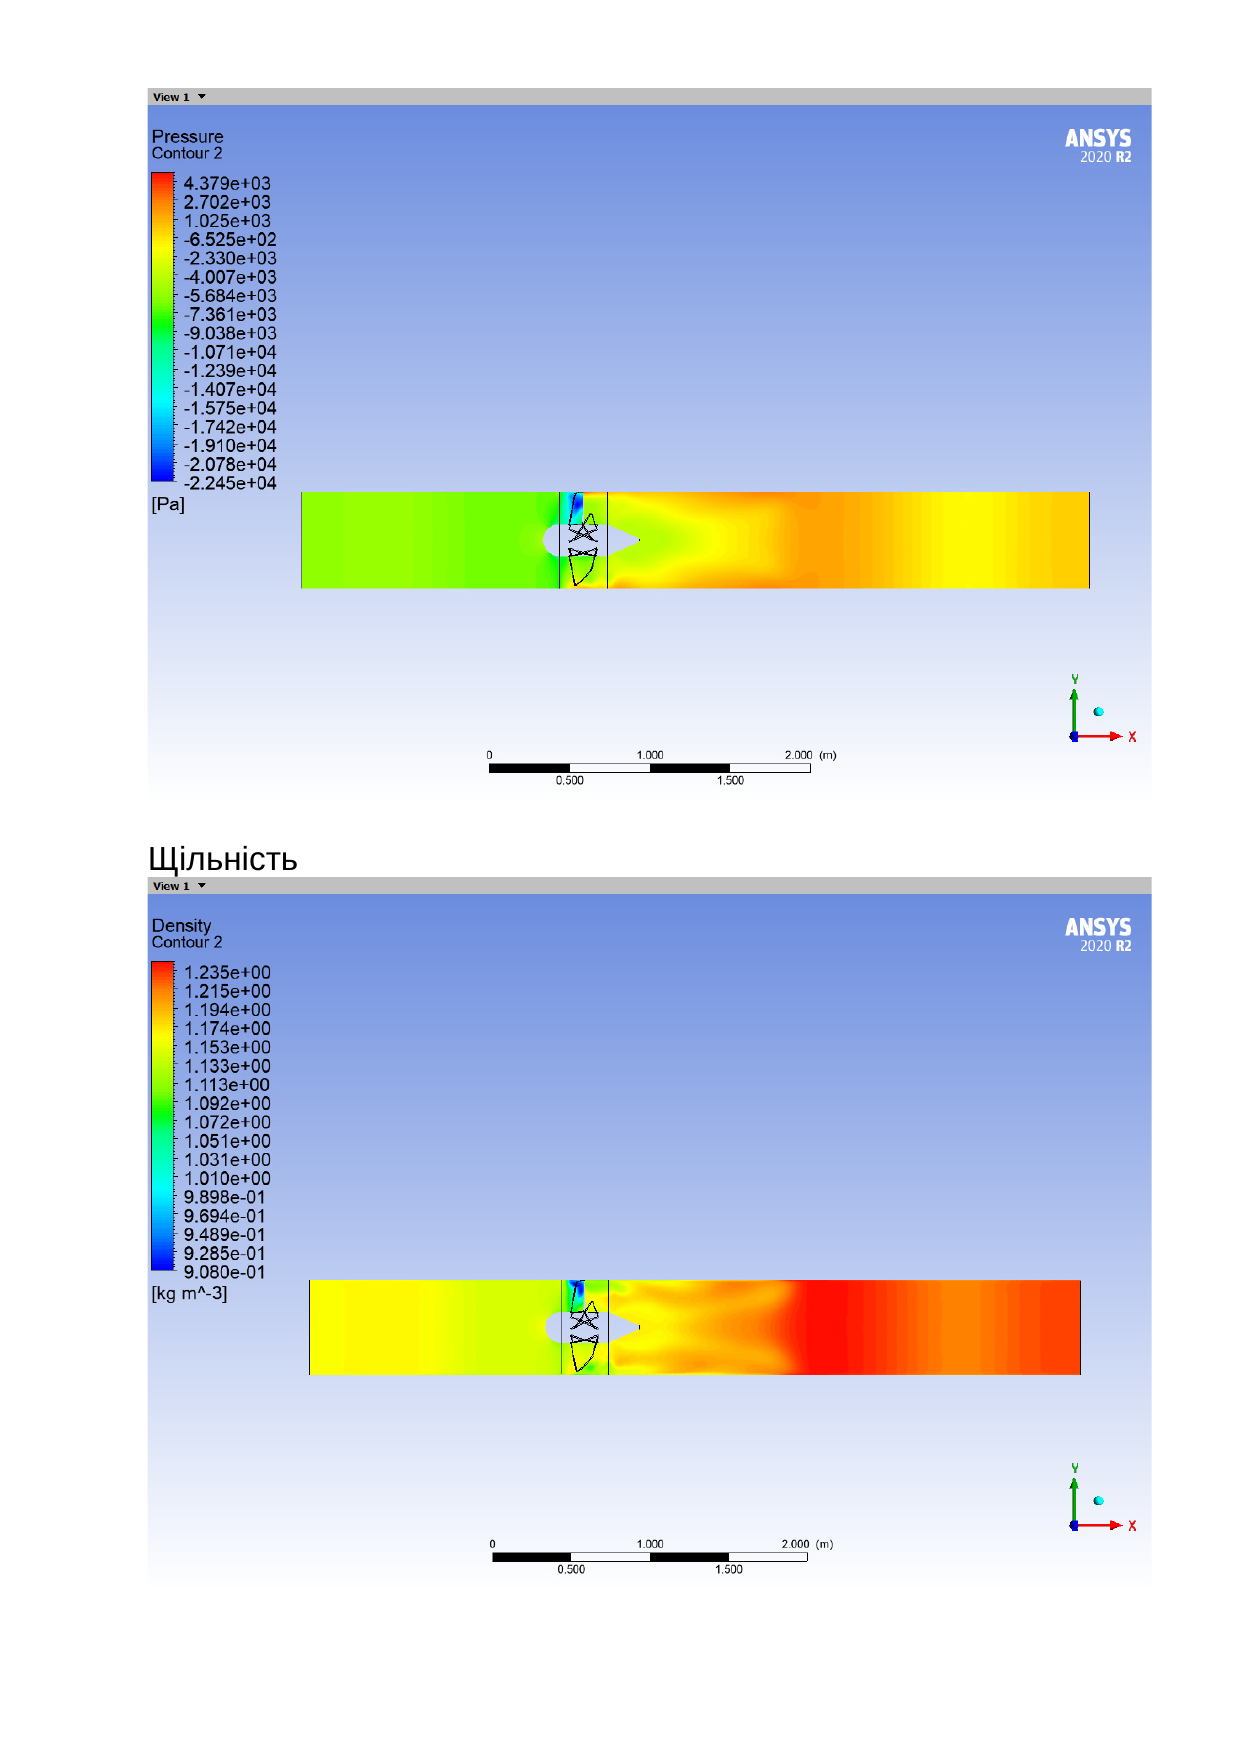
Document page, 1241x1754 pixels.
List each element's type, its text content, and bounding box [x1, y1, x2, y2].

text Щільність [148, 839, 1152, 877]
picture [147, 88, 1152, 801]
picture [147, 877, 1152, 1590]
